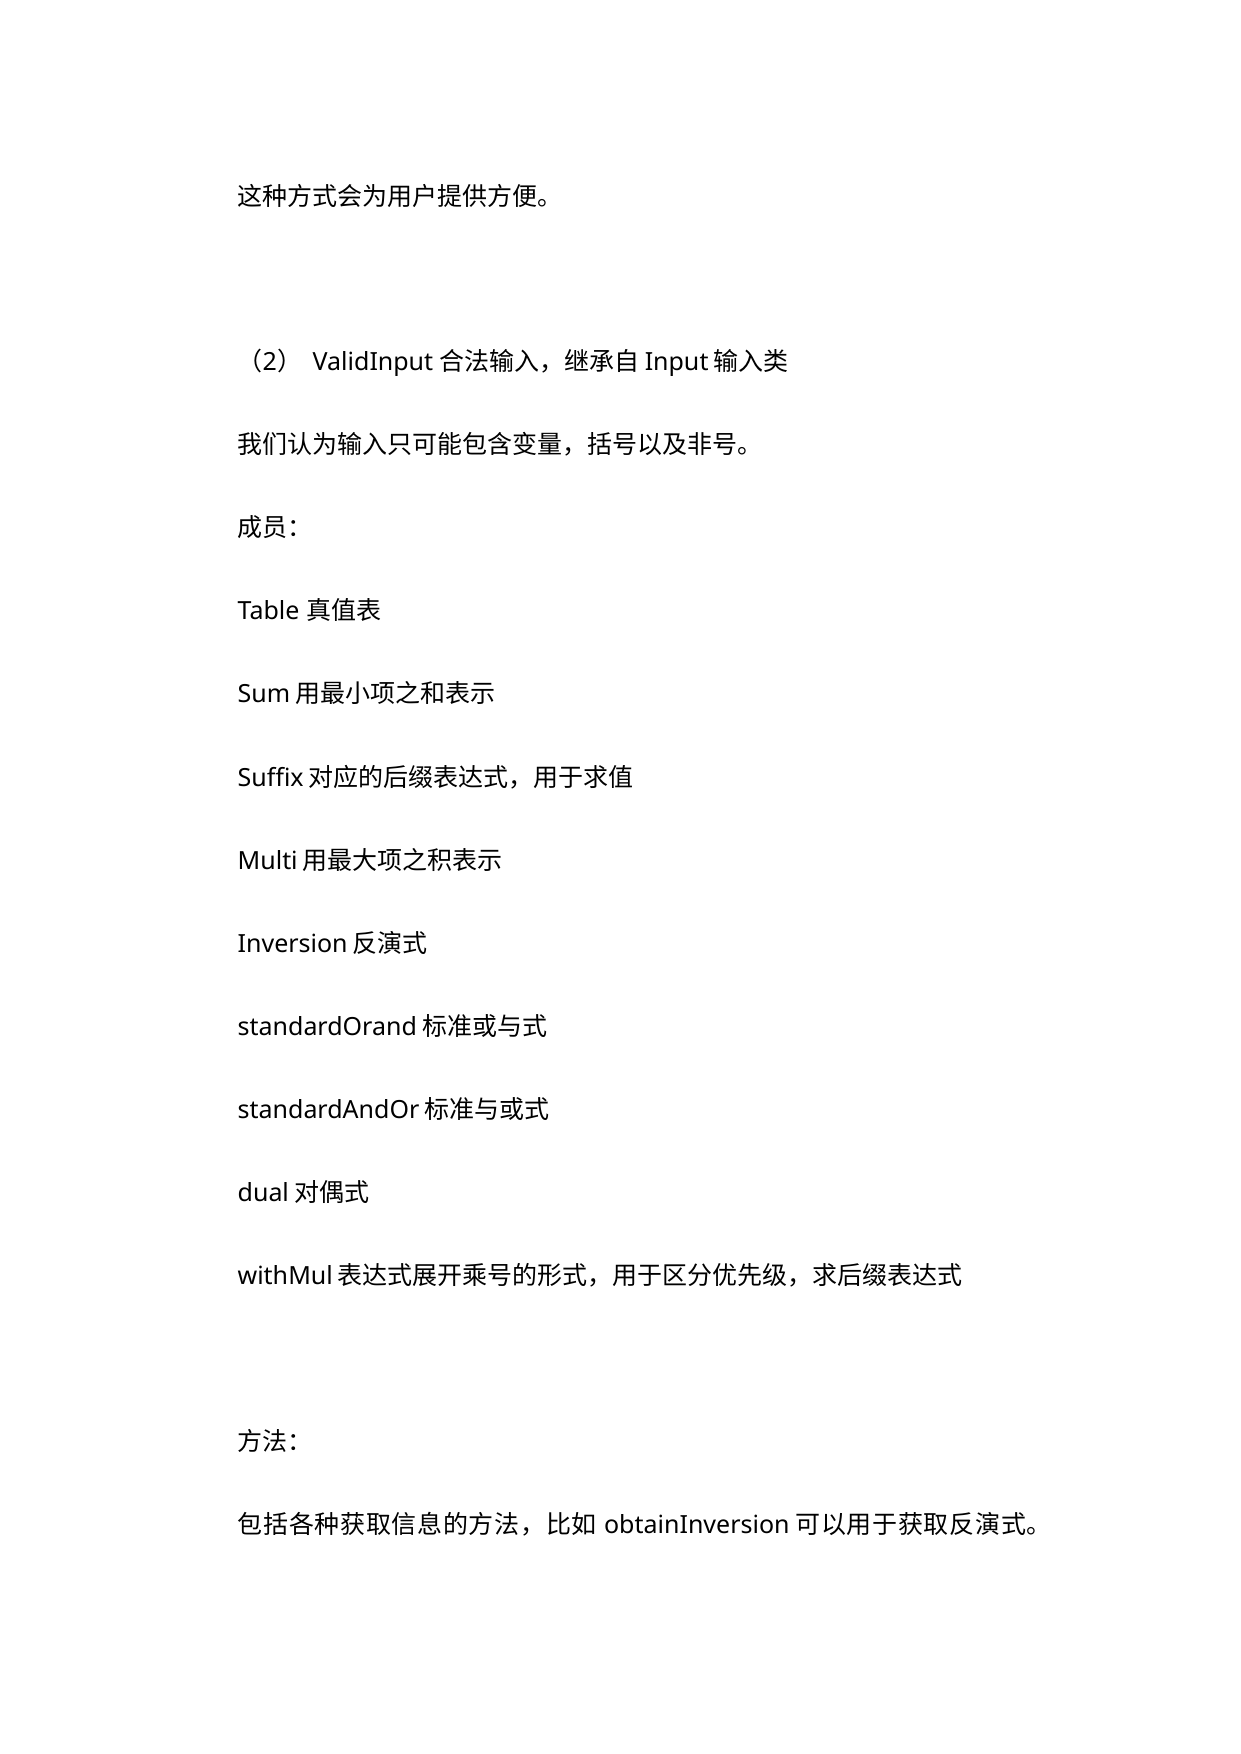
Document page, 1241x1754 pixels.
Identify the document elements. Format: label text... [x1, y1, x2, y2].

list dual对偶式 [237, 1158, 1053, 1223]
list Sum用最小项之和表示 [237, 659, 1053, 724]
list Suffix对应的后缀表达式，用于求值 [237, 743, 1053, 808]
list Table 真值表 [237, 576, 1053, 641]
list 我们认为输入只可能包含变量，括号以及非号。 [237, 410, 1053, 475]
list 方法： [237, 1407, 1053, 1472]
list standardAndOr标准与或式 [237, 1075, 1053, 1140]
list 成员： [237, 493, 1053, 558]
list Multi用最大项之积表示 [237, 826, 1053, 891]
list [237, 162, 1053, 227]
list Inversion反演式 [237, 909, 1053, 974]
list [237, 1490, 1053, 1555]
list withMul表达式展开乘号的形式，用于区分优先级，求后缀表达式 [237, 1241, 1053, 1306]
list standardOrand标准或与式 [237, 992, 1053, 1057]
list ValidInput 合法输入，继承自Input输入类 [237, 327, 1053, 392]
